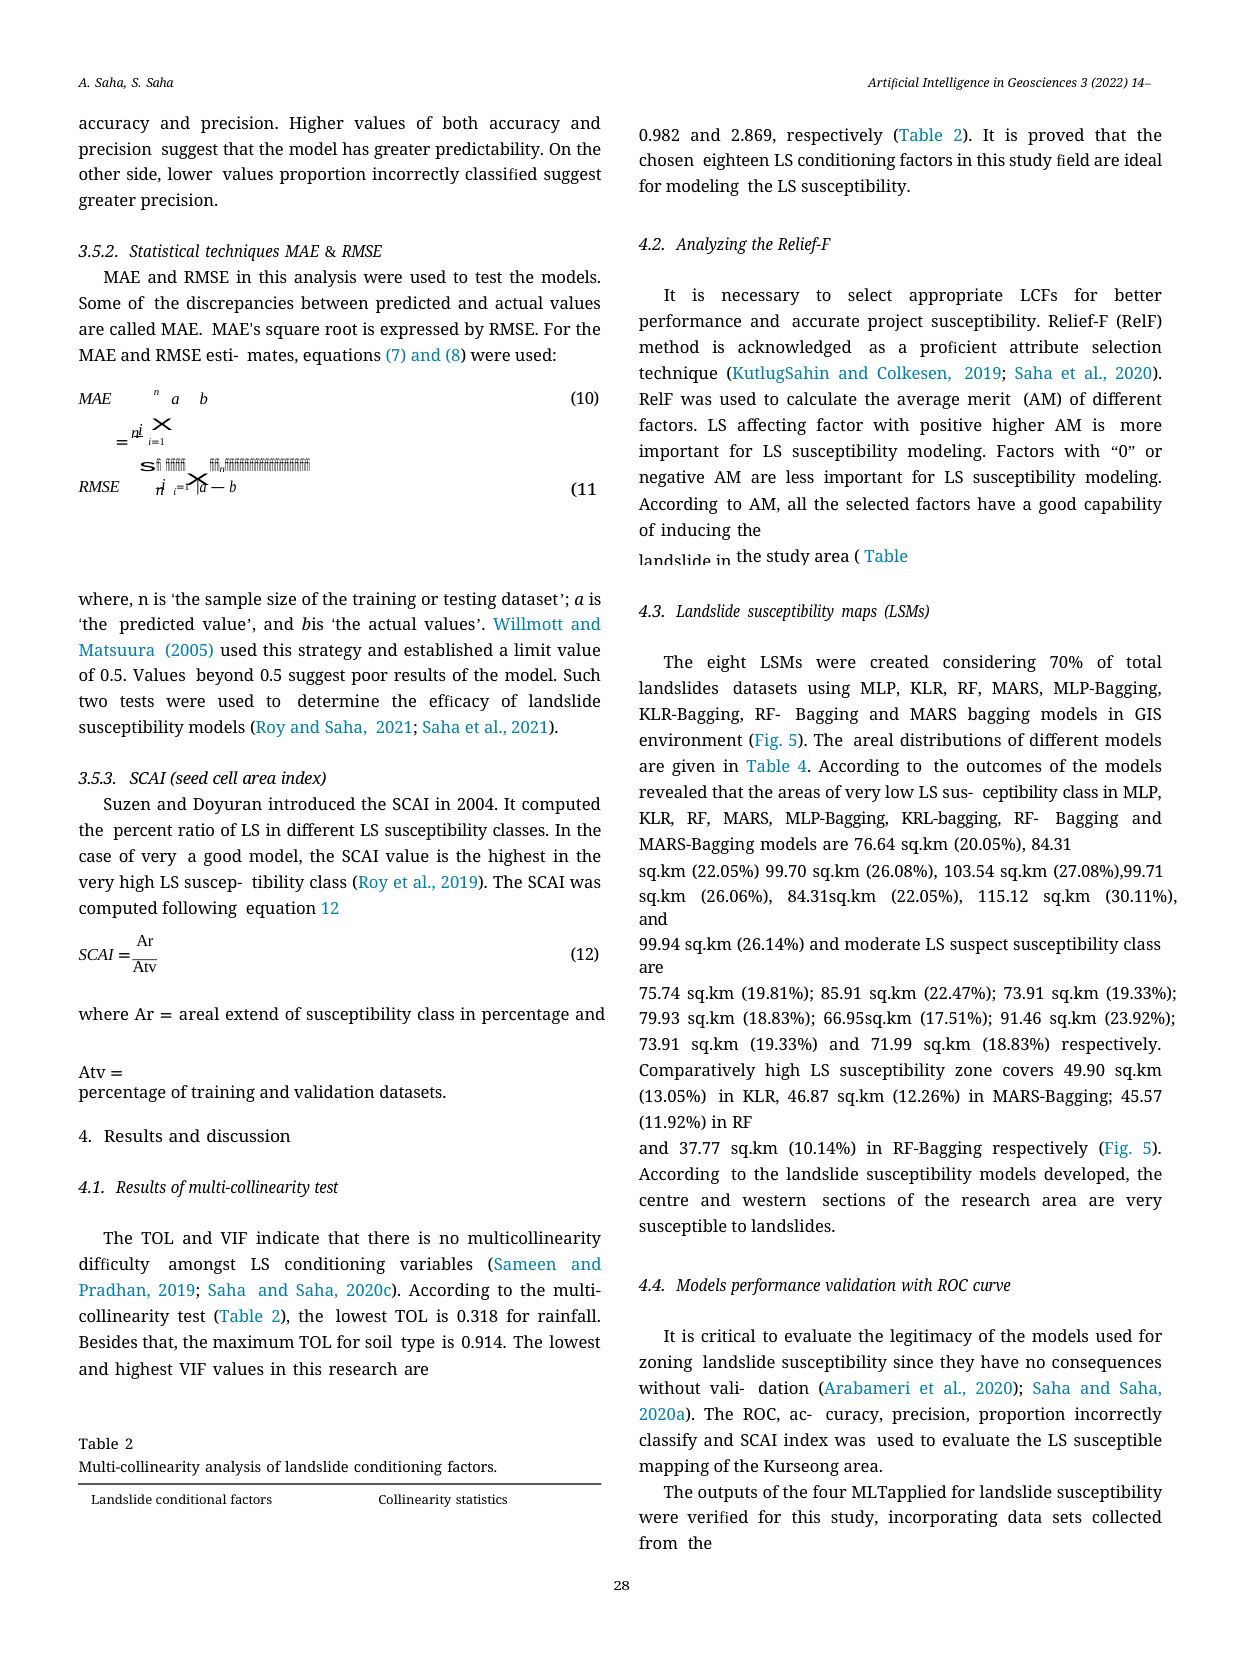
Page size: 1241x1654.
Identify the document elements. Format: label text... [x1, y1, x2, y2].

picture [910, 132, 917, 140]
text Landslide conditional factors Collinearity statistics [91, 1491, 605, 1508]
text where Ar = areal extend of susceptibility class in percentage and Atv = [78, 973, 605, 1091]
list Results of multi-collinearity test [78, 1176, 605, 1199]
text It is critical to evaluate the legitimacy of the models used for zoning landslide susceptibility since they have no consequences without vali- dation (Arabameri et al., 2020); Saha and Saha, 2020a). The ROC, ac- curacy, precision, proportion incorrectly classify and SCAI index was used to evaluate the LS susceptible mapping of the Kurseong area. [638, 1324, 1162, 1477]
list SCAI (seed cell area index) [78, 767, 605, 789]
text 73.91 sq.km (19.33%) and 71.99 sq.km (18.83%) respectively. Comparatively high LS susceptibility zone covers 49.90 sq.km (13.05%) in KLR, 46.87 sq.km (12.26%) in MARS-Bagging; 45.57 (11.92%) in RF [638, 1032, 1162, 1133]
list Analyzing the Relief-F [638, 233, 1178, 255]
text MAE and RMSE in this analysis were used to test the models. Some of the discrepancies between predicted and actual values are called MAE. MAE's square root is expressed by RMSE. For the MAE and RMSE esti- mates, equations (7) and (8) were used: [78, 266, 601, 366]
text 75.74 sq.km (19.81%); 85.91 sq.km (22.47%); 73.91 sq.km (19.33%); [638, 981, 1178, 1004]
text accuracy and precision. Higher values of both accuracy and precision suggest that the model has greater predictability. On the other side, lower values proportion incorrectly classified suggest greater precision. [78, 112, 602, 211]
picture [839, 370, 846, 378]
picture [944, 1385, 951, 1393]
list Landslide susceptibility maps (LSMs) [638, 599, 1178, 622]
text The eight LSMs were created considering 70% of total landslides datasets using MLP, KLR, RF, MARS, MLP-Bagging, KLR-Bagging, RF- Bagging and MARS bagging models in GIS environment (Fig. 5). The areal distributions of different models are given in Table 4. According to the outcomes of the models revealed that the areas of very low LS sus- ceptibility class in MLP, KLR, RF, MARS, MLP-Bagging, KRL-bagging, RF- Bagging and MARS-Bagging models are 76.64 sq.km (20.05%), 84.31 [638, 651, 1162, 856]
text sq.km (22.05%) 99.70 sq.km (26.08%), 103.54 sq.km (27.08%),99.71 [638, 859, 1178, 882]
text n i=1 [131, 406, 606, 456]
text sﬃiﬃﬃﬃﬃXﬃﬃnﬃﬃﬃﬃﬃﬃﬃﬃﬃﬃﬃﬃﬃﬃﬃﬃﬃ [139, 456, 606, 475]
text The outputs of the four MLTapplied for landslide susceptibility were verified for this study, incorporating data sets collected from the [638, 1481, 1162, 1554]
picture [797, 761, 802, 769]
list Models performance validation with ROC curve [638, 1273, 1178, 1296]
picture [199, 644, 206, 650]
text Multi-collinearity analysis of landslide conditioning factors. [78, 1457, 605, 1477]
list Results and discussion [78, 1125, 605, 1148]
text 99.94 sq.km (26.14%) and moderate LS suspect susceptibility class are [638, 933, 1178, 978]
text and 37.77 sq.km (10.14%) in RF-Bagging respectively (Fig. 5). According to the landslide susceptibility models developed, the centre and western sections of the research area are very susceptible to landslides. [638, 1137, 1162, 1237]
text sq.km (26.06%), 84.31sq.km (22.05%), 115.12 sq.km (30.11%), and [638, 885, 1178, 930]
picture [899, 129, 909, 138]
picture [864, 1385, 871, 1393]
text Suzen and Doyuran introduced the SCAI in 2004. It computed the percent ratio of LS in different LS susceptibility classes. In the case of very a good model, the SCAI value is the highest in the very high LS suscep- tibility class (Roy et al., 2019). The SCAI was computed following equation 12 [78, 792, 601, 919]
list Statistical techniques MAE & RMSE [78, 240, 606, 263]
text 0.982 and 2.869, respectively (Table 2). It is proved that the chosen eighteen LS conditioning factors in this study field are ideal for modeling the LS susceptibility. [638, 123, 1162, 197]
picture [789, 734, 796, 740]
text The TOL and VIF indicate that there is no multicollinearity difficulty amongst LS conditioning variables (Sameen and Pradhan, 2019; Saha and Saha, 2020c). According to the multi-collinearity test (Table 2), the lowest TOL is 0.318 for rainfall. Besides that, the maximum TOL for soil type is 0.914. The lowest and highest VIF values in this research are [78, 1227, 601, 1380]
picture [97, 1287, 104, 1295]
text It is necessary to select appropriate LCFs for better performance and accurate project susceptibility. Relief-F (RelF) method is acknowledged as a proficient attribute selection technique (KutlugSahin and Colkesen, 2019; Saha et al., 2020). RelF was used to calculate the average merit (AM) of different factors. LS affecting factor with positive higher AM is more important for LS susceptibility modeling. Factors with “0” or negative AM are less important for LS susceptibility modeling. According to AM, all the selected factors have a good capability of inducing the [638, 284, 1162, 541]
text 79.93 sq.km (18.83%); 66.95sq.km (17.51%); 91.46 sq.km (23.92%); [638, 1007, 1178, 1029]
text Table 2 [78, 1434, 605, 1454]
text SCAI = Ar (12) [78, 923, 605, 969]
text where, n is ‘the sample size of the training or testing dataset’; a is ‘the predicted value’, and bis ‘the actual values’. Willmott and Matsuura (2005) used this strategy and established a limit value of 0.5. Values beyond 0.5 suggest poor results of the model. Such two tests were used to determine the efficacy of landslide susceptibility models (Roy and Saha, 2021; Saha et al., 2021). [78, 587, 601, 738]
